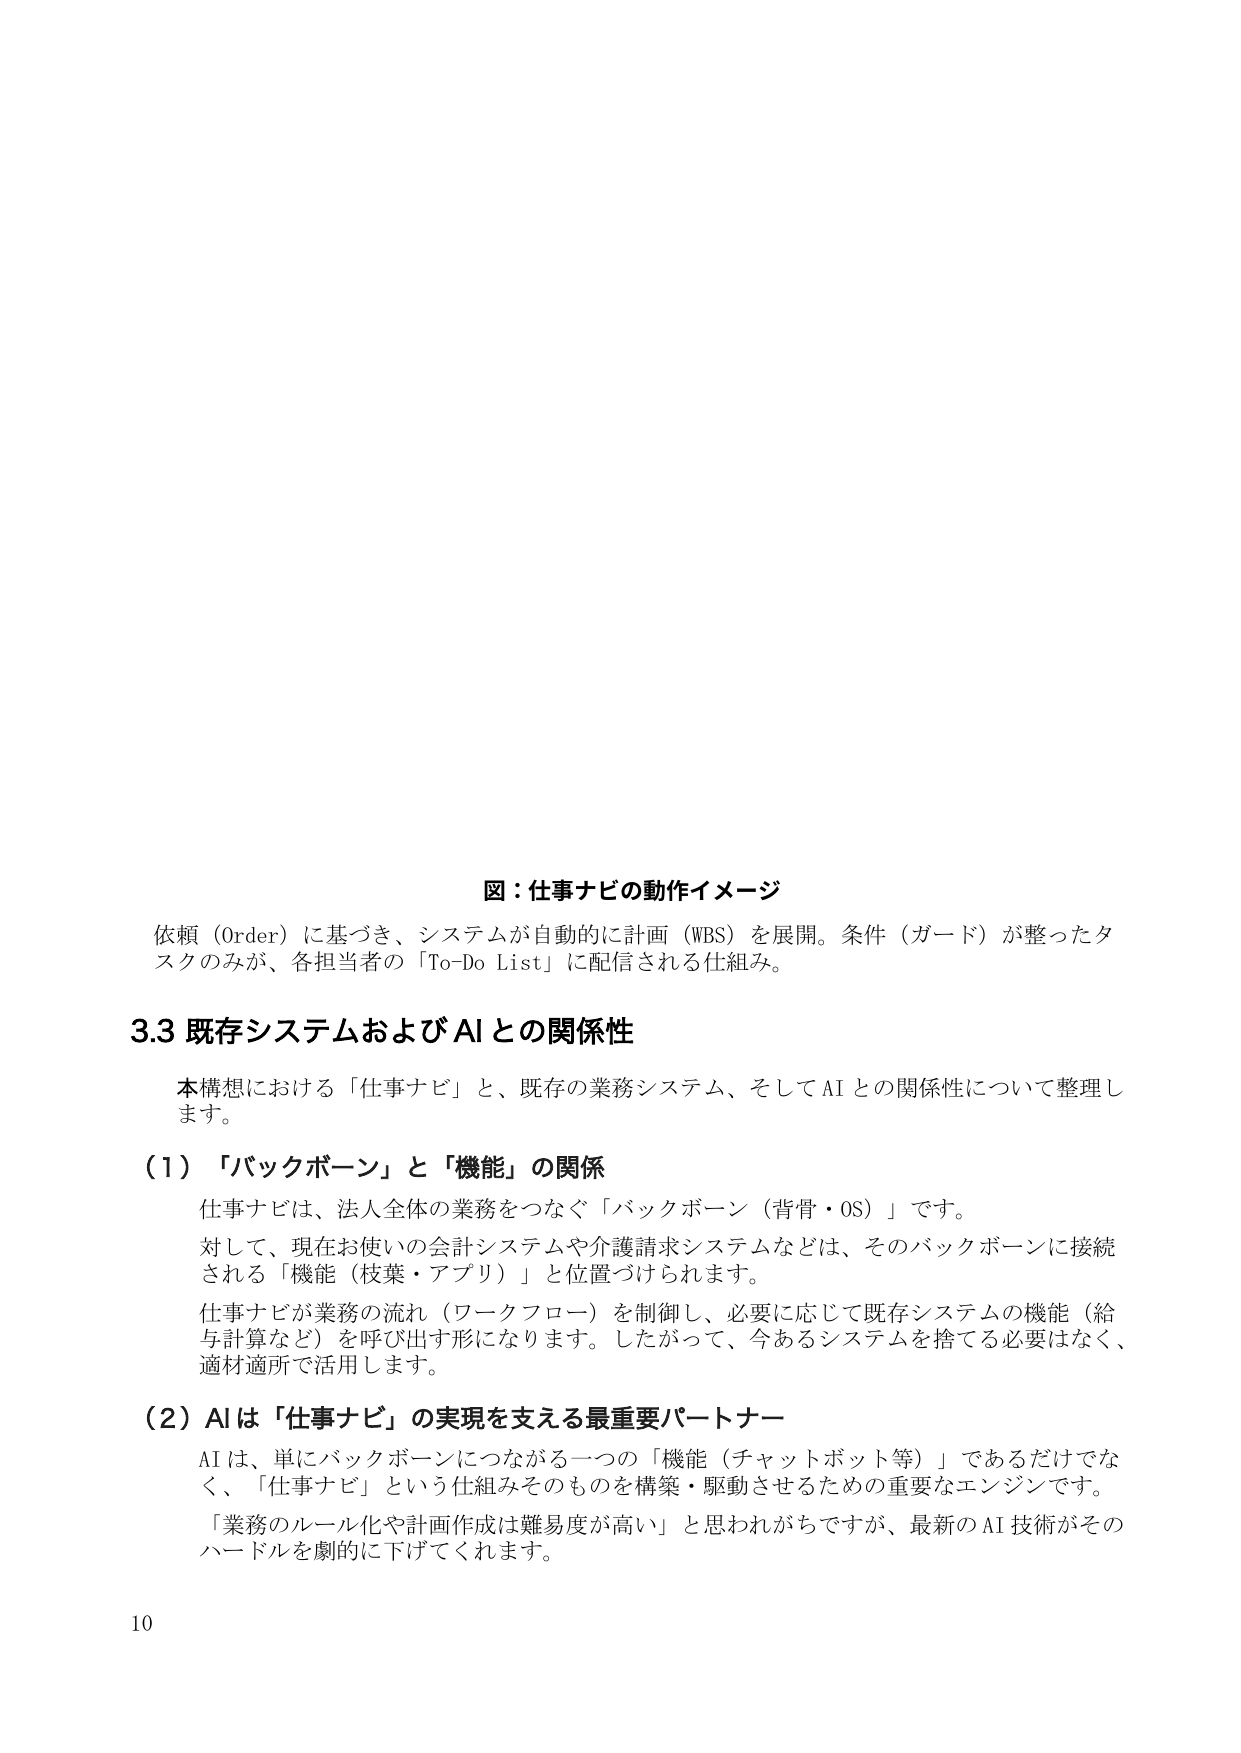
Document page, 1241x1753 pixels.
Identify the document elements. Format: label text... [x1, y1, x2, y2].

text 依頼（Order）に基づき、システムが自動的に計画（WBS）を展開。条件（ガード）が整ったタスクのみが、各担当者の「To-Do List」に配信される仕組み。 [153, 924, 1134, 973]
text 対して、現在お使いの会計システムや介護請求システムなどは、そのバックボーンに接続される「機能（枝葉・アプリ）」と位置づけられます。 [199, 1236, 1134, 1285]
text AIは、単にバックボーンにつながる一つの「機能（チャットボット等）」であるだけでなく、「仕事ナビ」という仕組みそのものを構築・駆動させるための重要なエンジンです。 [199, 1448, 1134, 1497]
text 「業務のルール化や計画作成は難易度が高い」と思われがちですが、最新のAI技術がそのハードルを劇的に下げてくれます。 [199, 1513, 1134, 1563]
text 仕事ナビが業務の流れ（ワークフロー）を制御し、必要に応じて既存システムの機能（給与計算など）を呼び出す形になります。したがって、今あるシステムを捨てる必要はなく、適材適所で活用します。 [199, 1301, 1134, 1377]
text 仕事ナビは、法人全体の業務をつなぐ「バックボーン（背骨・OS）」です。 [199, 1197, 1134, 1220]
subtitle 3.3 既存システムおよびAIとの関係性 [130, 1002, 1134, 1045]
subtitle （１）「バックボーン」と「機能」の関係 [130, 1142, 1134, 1179]
subtitle （２）AIは「仕事ナビ」の実現を支える最重要パートナー [130, 1393, 1134, 1430]
text 本構想における「仕事ナビ」と、既存の業務システム、そしてAIとの関係性について整理します。 [176, 1077, 1134, 1126]
text 図：仕事ナビの動作イメージ [130, 873, 1134, 906]
